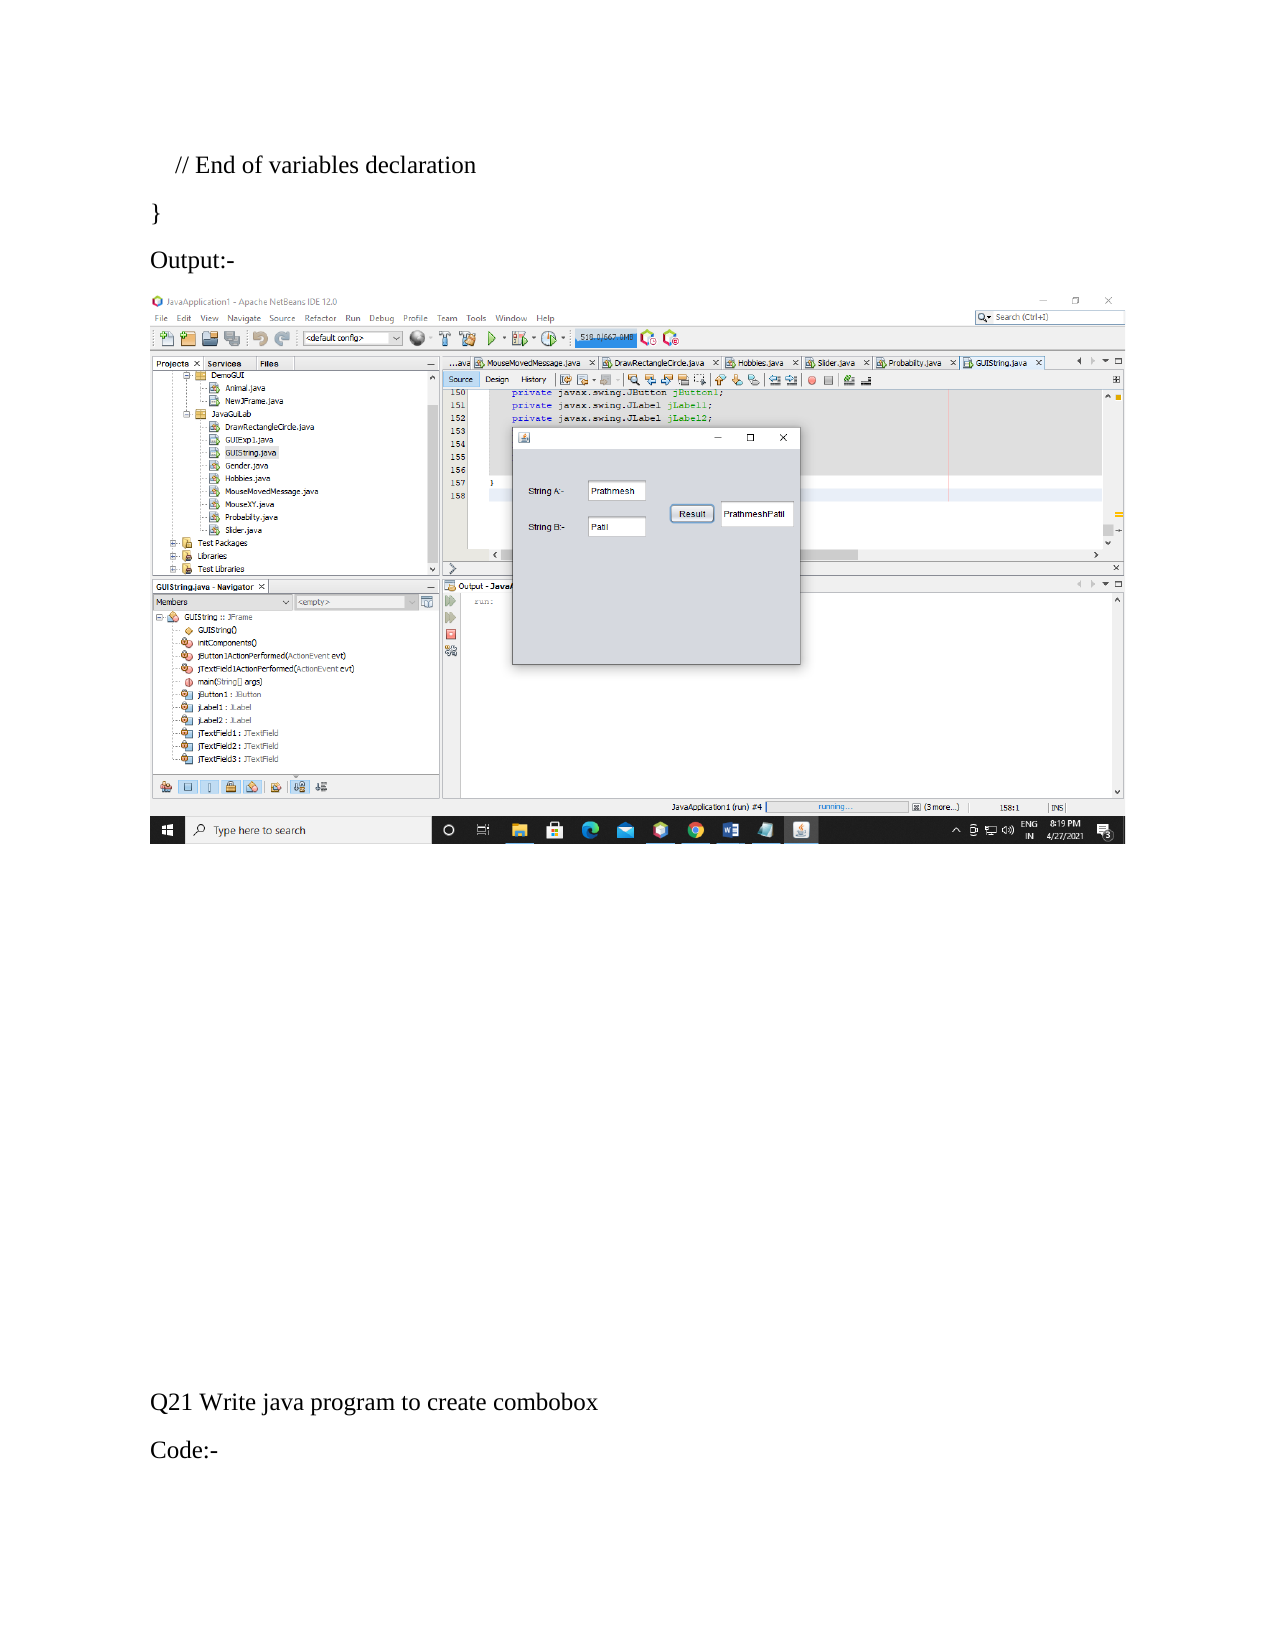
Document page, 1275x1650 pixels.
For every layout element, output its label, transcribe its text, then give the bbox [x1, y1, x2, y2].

text } [150, 198, 1125, 226]
text Output:- [150, 245, 1125, 274]
text Q21 Write java program to create combobox [150, 1387, 1125, 1416]
text // End of variables declaration [150, 150, 1125, 179]
picture [150, 293, 1125, 844]
text Code:- [150, 1435, 1125, 1464]
